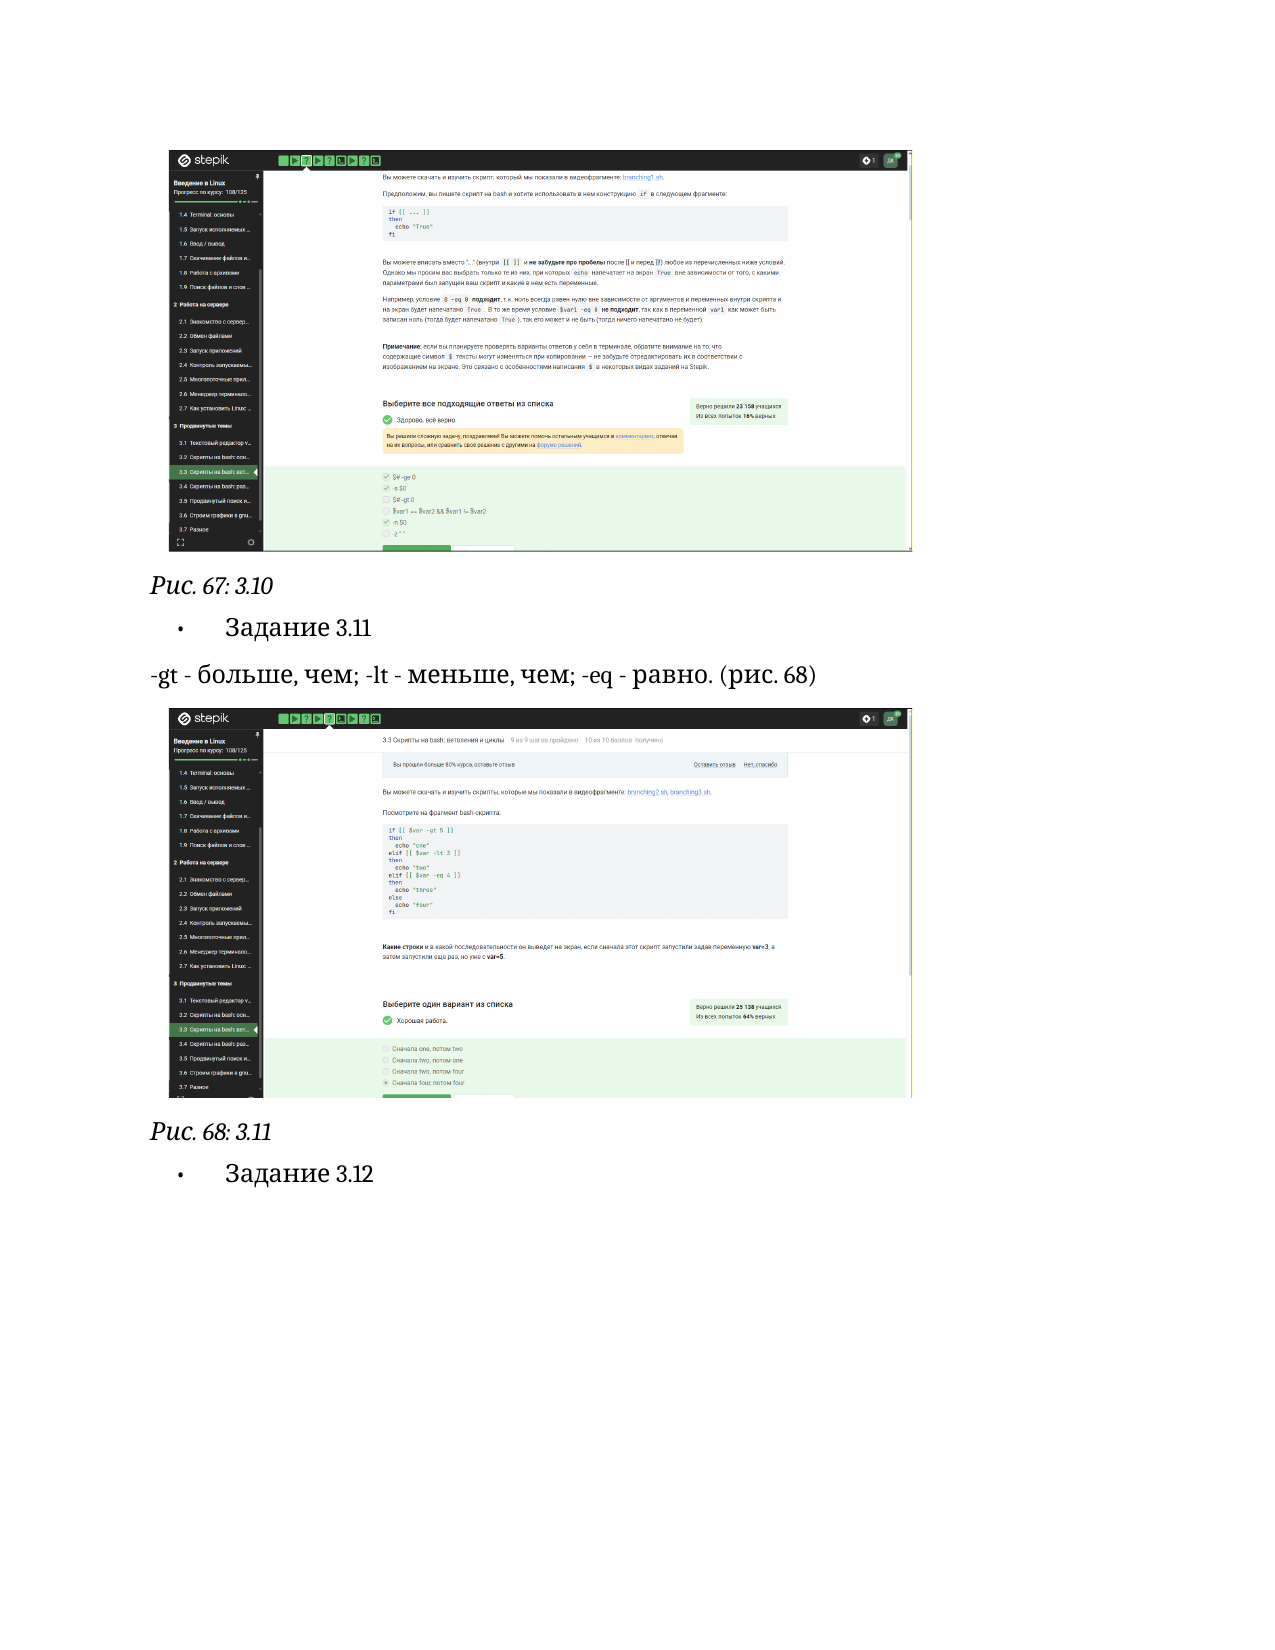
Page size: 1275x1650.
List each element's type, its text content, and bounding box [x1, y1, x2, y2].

list Задание 3.11 [175, 613, 1125, 642]
picture [168, 708, 913, 1098]
list Задание 3.12 [175, 1159, 1125, 1188]
text Рис. 67: 3.10 [150, 572, 1125, 601]
text Рис. 68: 3.11 [150, 1118, 1125, 1147]
picture [168, 150, 913, 552]
text -gt - больше, чем; -lt - меньше, чем; -eq - равно. (рис. 68) [150, 661, 1125, 690]
